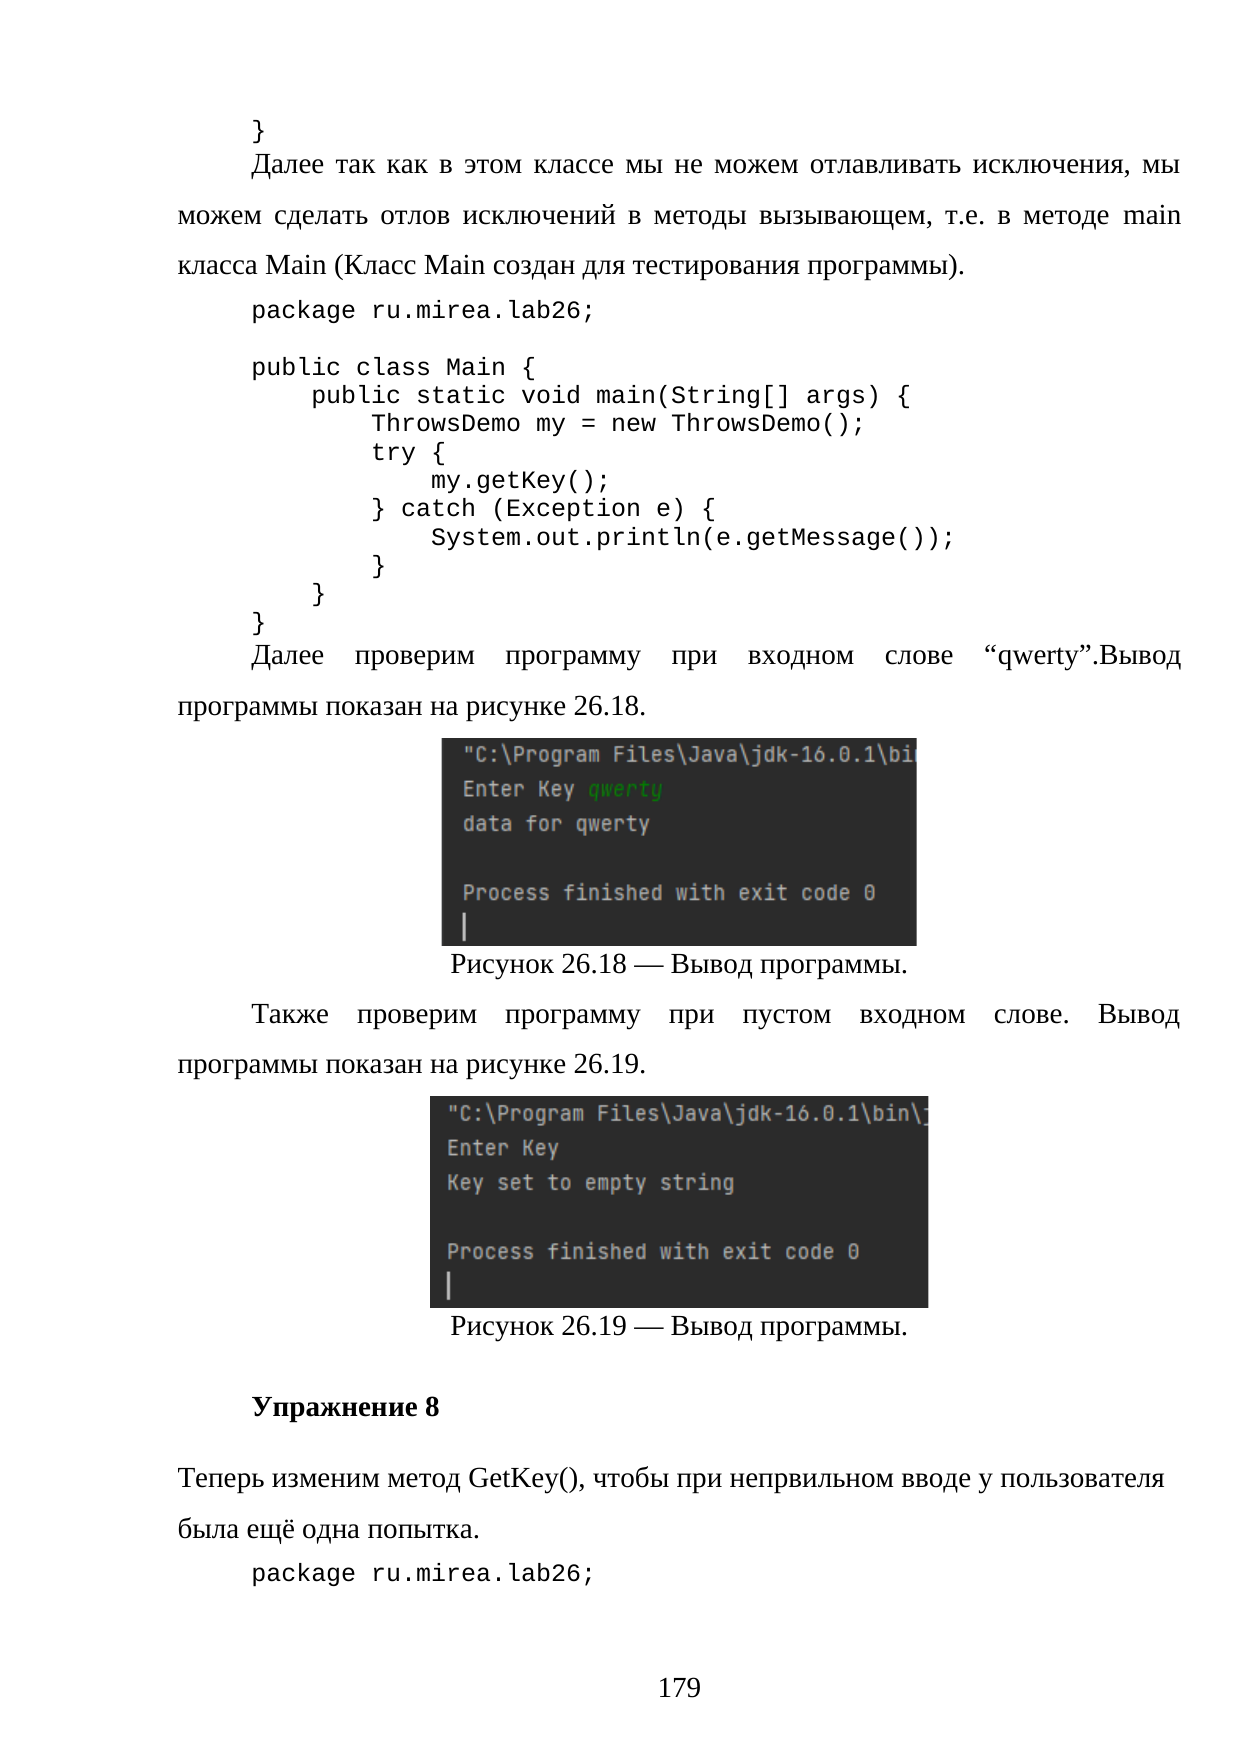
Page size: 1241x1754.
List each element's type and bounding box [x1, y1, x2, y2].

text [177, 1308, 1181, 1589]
picture [430, 1096, 929, 1308]
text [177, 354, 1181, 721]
picture [441, 738, 917, 946]
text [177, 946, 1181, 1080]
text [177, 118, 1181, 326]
